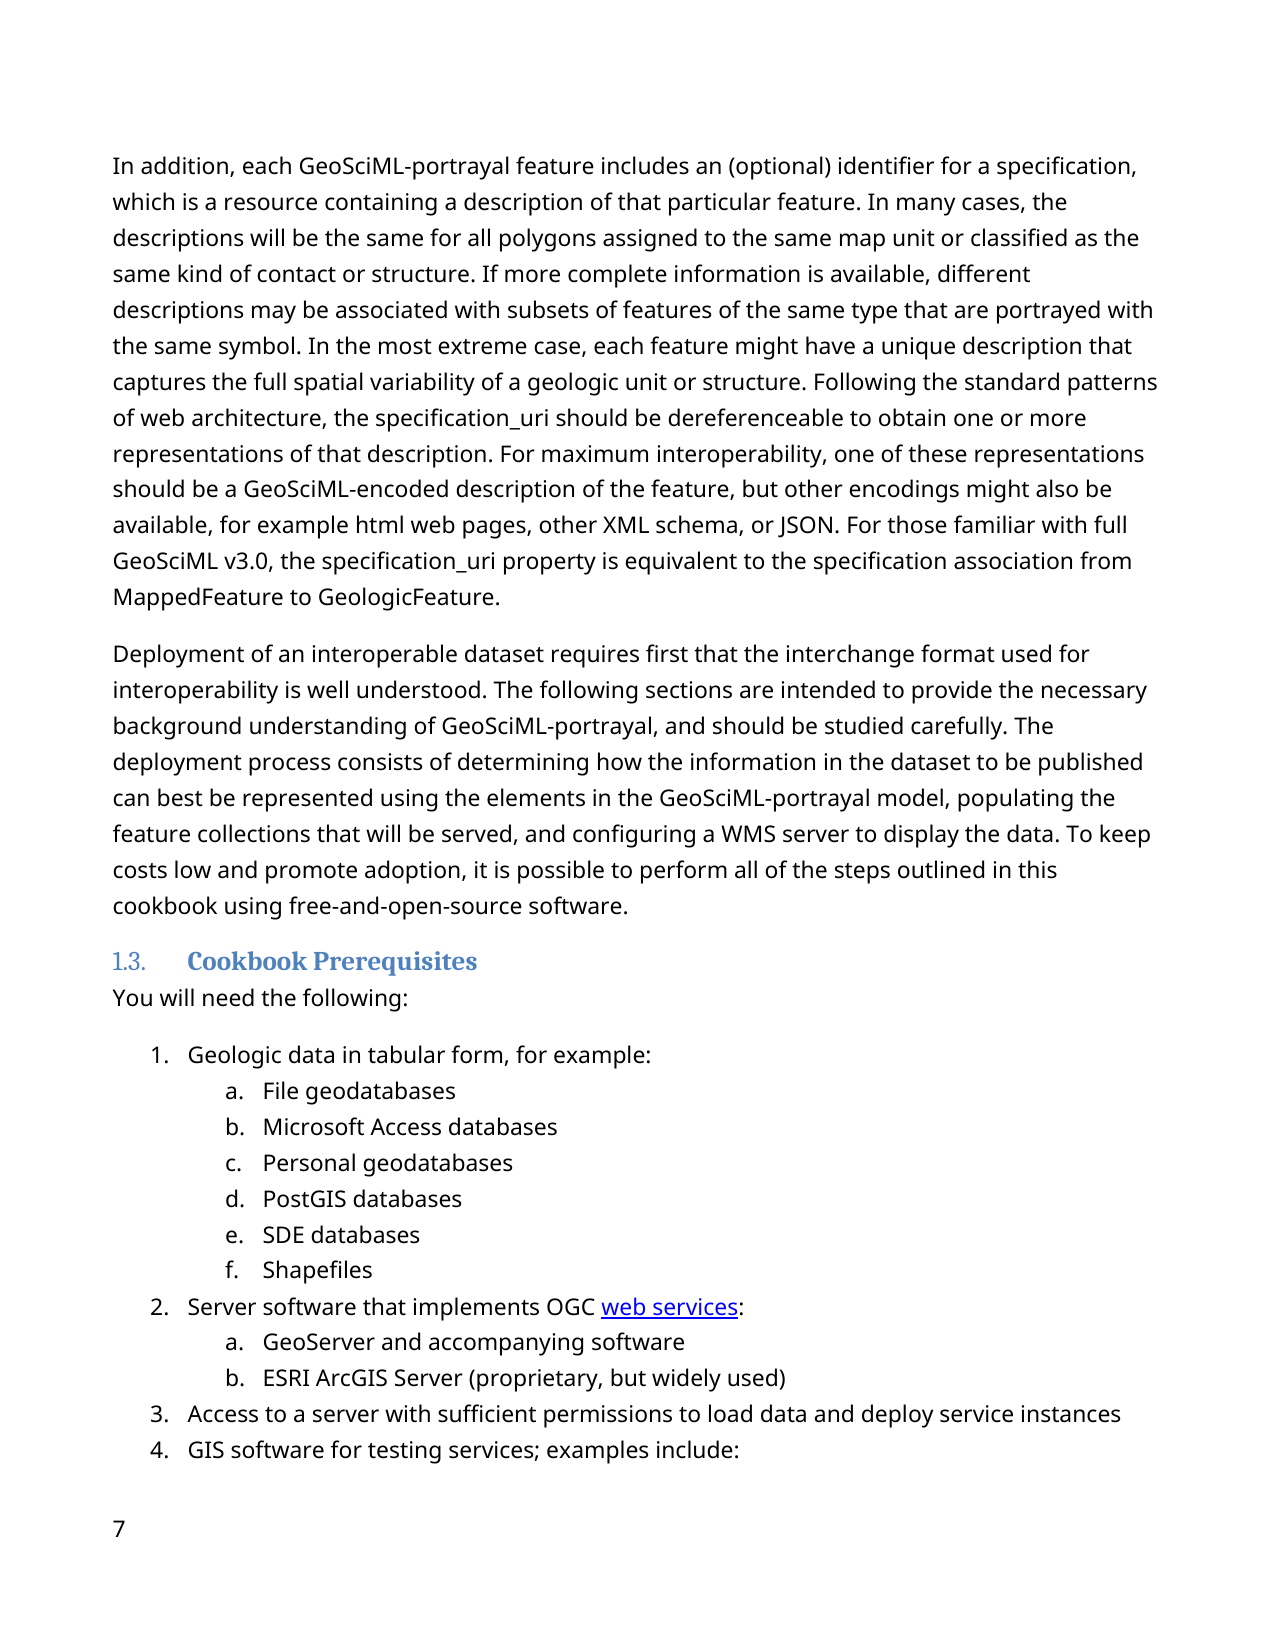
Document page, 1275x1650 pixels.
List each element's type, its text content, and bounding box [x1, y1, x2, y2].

list PostGIS databases [225, 1183, 1162, 1214]
list ESRI ArcGIS Server (proprietary, but widely used) [225, 1362, 1162, 1393]
text In addition, each GeoSciML-portrayal feature includes an (optional) identifier for a specification, which is a resource containing a description of that particular feature. In many cases, the descriptions will be the same for all polygons assigned to the same map unit or classified as the same kind of contact or structure. If more complete information is available, different descriptions may be associated with subsets of features of the same type that are portrayed with the same symbol. In the most extreme case, each feature might have a unique description that captures the full spatial variability of a geologic unit or structure. Following the standard patterns of web architecture, the specification_uri should be dereferenceable to obtain one or more representations of that description. For maximum interoperability, one of these representations should be a GeoSciML-encoded description of the feature, but other encodings might also be available, for example html web pages, other XML schema, or JSON. For those familiar with full GeoSciML v3.0, the specification_uri property is equivalent to the specification association from MappedFeature to GeologicFeature. [112, 150, 1162, 612]
list Geologic data in tabular form, for example: [150, 1039, 1162, 1070]
list Server software that implements OGC web services: [150, 1290, 1162, 1322]
list GeoServer and accompanying software [225, 1326, 1162, 1358]
list Personal geodatabases [225, 1147, 1162, 1178]
text Deployment of an interoperable dataset requires first that the interchange format used for interoperability is well understood. The following sections are intended to provide the necessary background understanding of GeoSciML-portrayal, and should be studied carefully. The deployment process consists of determining how the information in the dataset to be published can best be represented using the elements in the GeoSciML-portrayal model, populating the feature collections that will be served, and configuring a WMS server to display the data. To keep costs low and promote adoption, it is possible to perform all of the steps outlined in this cookbook using free-and-open-source software. [112, 638, 1162, 921]
text You will need the following: [112, 982, 1162, 1013]
list GIS software for testing services; examples include: [150, 1434, 1162, 1465]
list Microsoft Access databases [225, 1111, 1162, 1142]
subtitle Cookbook Prerequisites [112, 946, 1162, 977]
list Access to a server with sufficient permissions to load data and deploy service instances [150, 1398, 1162, 1429]
list SDE databases [225, 1218, 1162, 1250]
list Shapefiles [225, 1254, 1162, 1286]
list File geodatabases [225, 1075, 1162, 1106]
